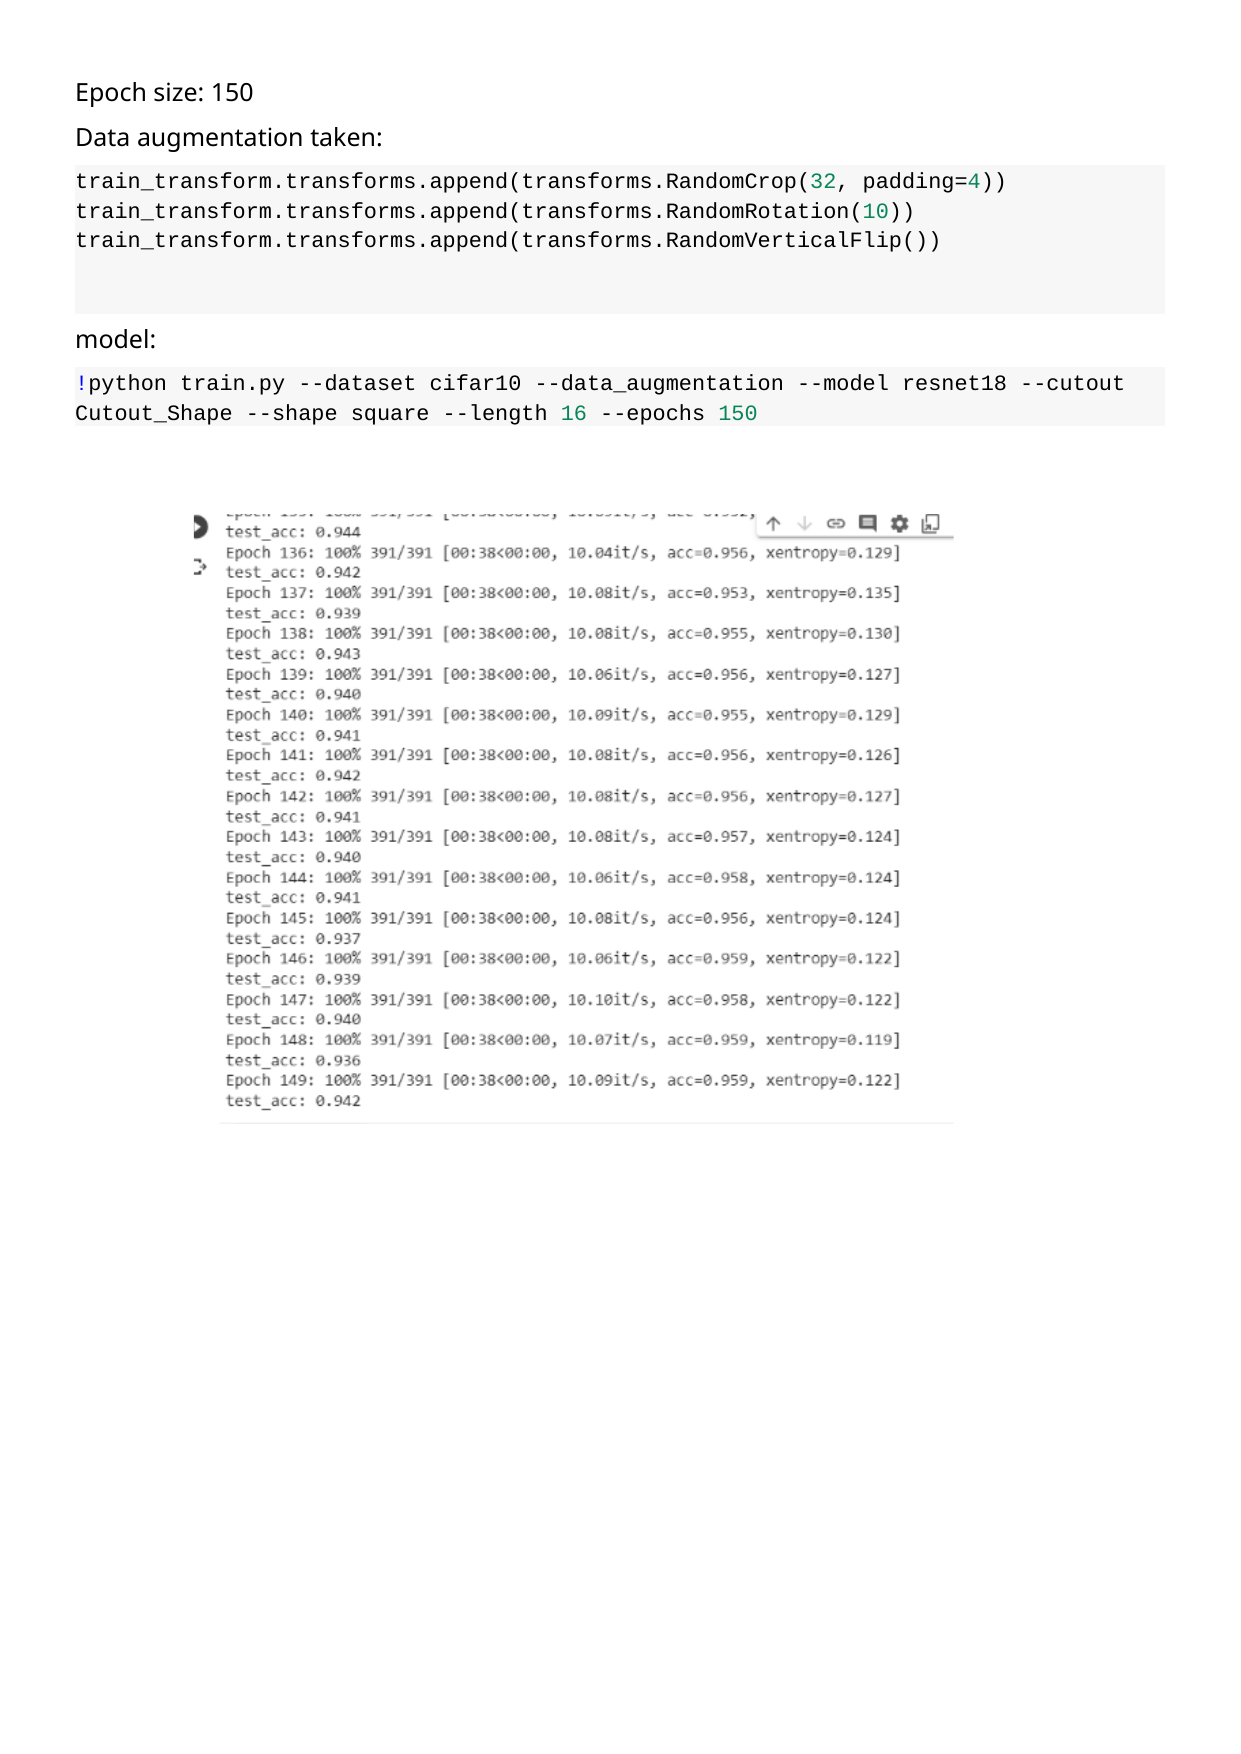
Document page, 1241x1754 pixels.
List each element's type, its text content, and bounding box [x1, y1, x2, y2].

text Epoch size: 150 [75, 75, 1165, 109]
text train_transform.transforms.append(transforms.RandomCrop(32, padding=4)) [75, 165, 1165, 195]
text train_transform.transforms.append(transforms.RandomRotation(10)) [75, 195, 1165, 224]
text !python train.py --dataset cifar10 --data_augmentation --model resnet18 --cutout Cutout_Shape --shape square --length 16 --epochs 150 [75, 367, 1165, 426]
picture [193, 514, 954, 1124]
text Data augmentation taken: [75, 120, 1165, 154]
text model: [75, 322, 1165, 356]
text train_transform.transforms.append(transforms.RandomVerticalFlip()) [75, 224, 1165, 254]
